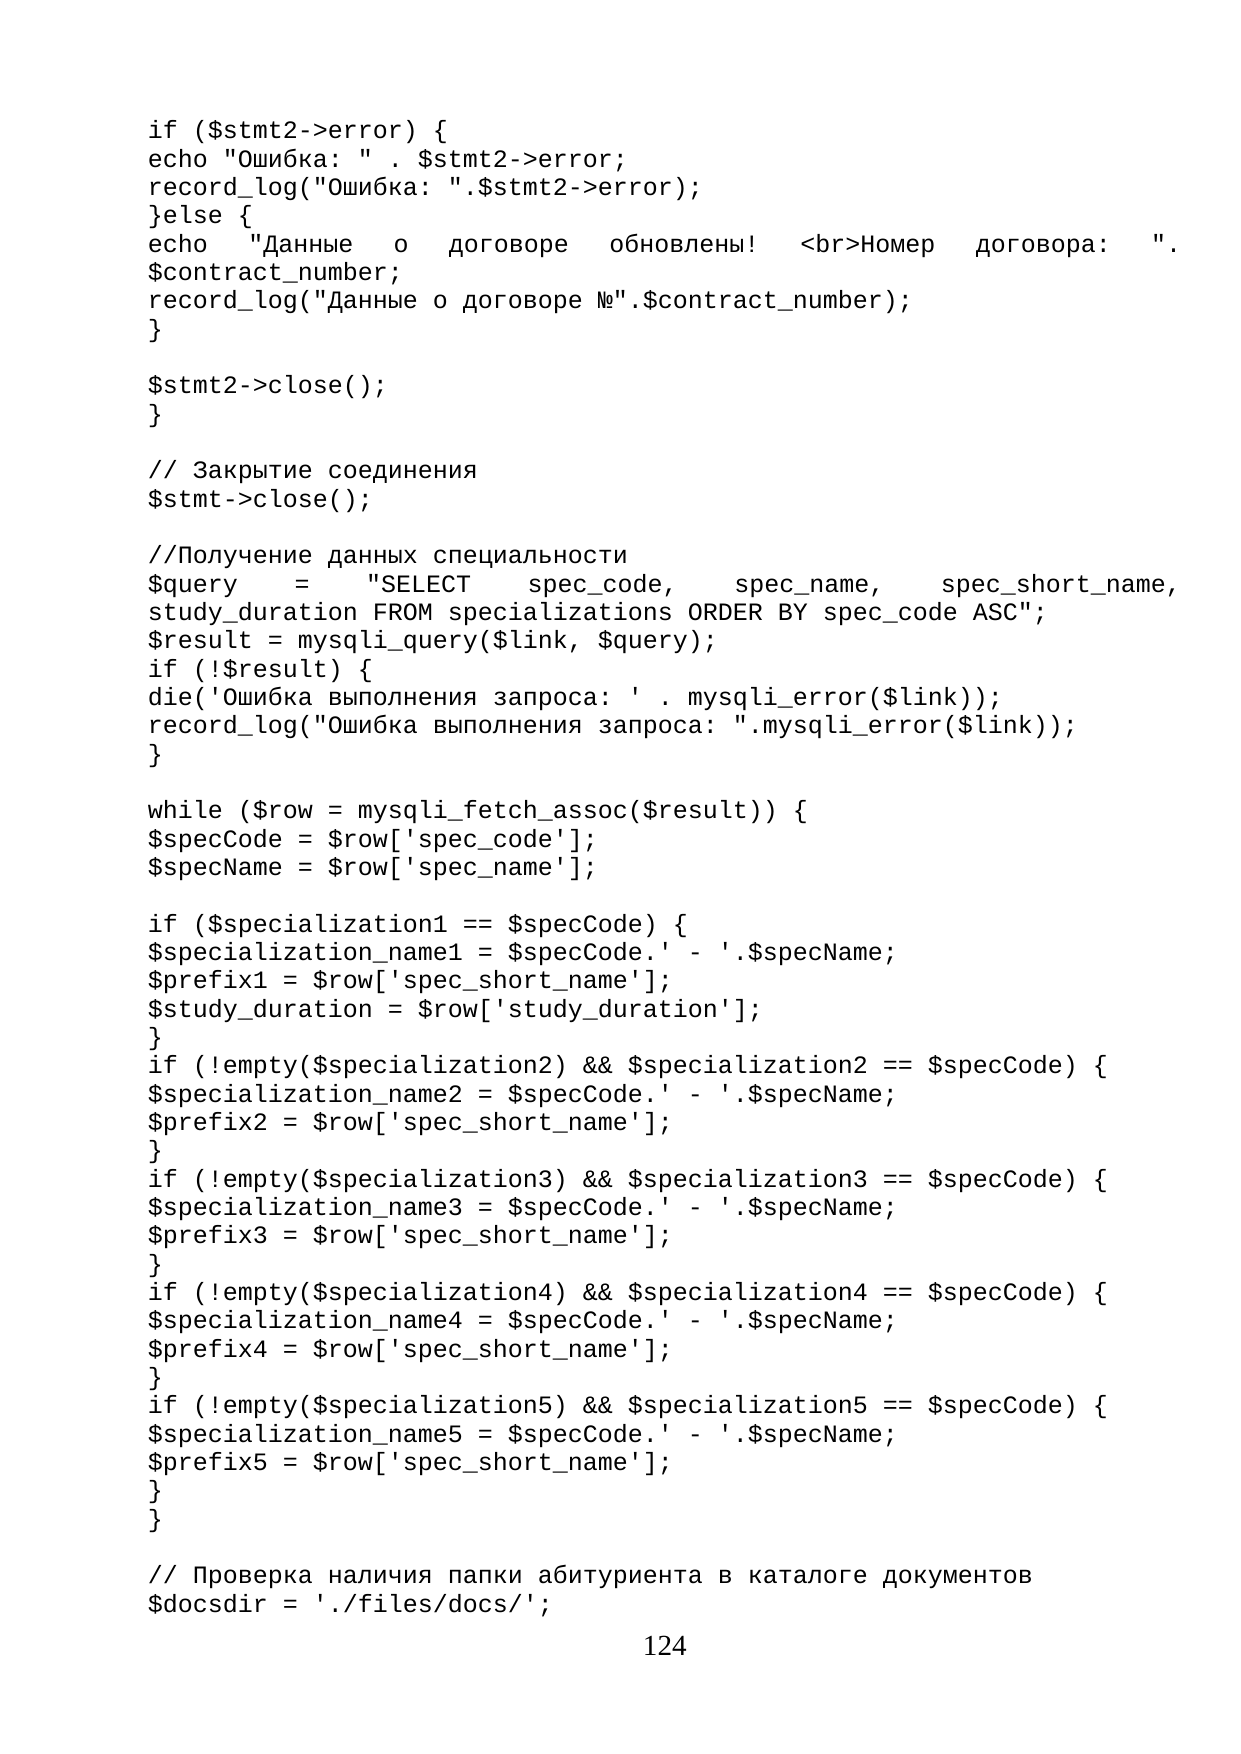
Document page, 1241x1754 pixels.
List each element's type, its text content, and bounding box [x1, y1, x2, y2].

text if (!$result) { [148, 656, 1181, 685]
text $query = "SELECT spec_code, spec_name, spec_short_name, study_duration FROM specializations ORDER BY spec_code ASC"; [148, 571, 1181, 628]
text if (!empty($specialization2) && $specialization2 == $specCode) { [148, 1053, 1181, 1081]
text } [148, 1025, 1181, 1053]
text $stmt2->close(); [148, 373, 1181, 401]
text } [148, 1478, 1181, 1506]
text if (!empty($specialization4) && $specialization4 == $specCode) { [148, 1280, 1181, 1308]
text if (!empty($specialization5) && $specialization5 == $specCode) { [148, 1393, 1181, 1421]
text } [148, 401, 1181, 430]
text } [148, 741, 1181, 770]
text if ($stmt2->error) { [148, 118, 1181, 146]
text $prefix1 = $row['spec_short_name']; [148, 968, 1181, 996]
text echo "Ошибка: " . $stmt2->error; [148, 146, 1181, 175]
text record_log("Ошибка: ".$stmt2->error); [148, 175, 1181, 203]
text $prefix3 = $row['spec_short_name']; [148, 1223, 1181, 1251]
text while ($row = mysqli_fetch_assoc($result)) { [148, 798, 1181, 826]
text $specialization_name2 = $specCode.' - '.$specName; [148, 1081, 1181, 1110]
text $prefix4 = $row['spec_short_name']; [148, 1336, 1181, 1365]
text } [148, 316, 1181, 345]
text $stmt->close(); [148, 486, 1181, 515]
text $result = mysqli_query($link, $query); [148, 628, 1181, 656]
text $docsdir = './files/docs/'; [148, 1591, 1181, 1620]
text $specialization_name3 = $specCode.' - '.$specName; [148, 1195, 1181, 1223]
text //Получение данных специальности [148, 543, 1181, 571]
text $prefix2 = $row['spec_short_name']; [148, 1110, 1181, 1138]
text $specialization_name5 = $specCode.' - '.$specName; [148, 1421, 1181, 1450]
text // Проверка наличия папки абитуриента в каталоге документов [148, 1563, 1181, 1591]
text if ($specialization1 == $specCode) { [148, 911, 1181, 940]
text } [148, 1506, 1181, 1535]
text } [148, 1138, 1181, 1166]
text echo "Данные о договоре обновлены! <br>Номер договора: ".$contract_number; [148, 231, 1181, 288]
text if (!empty($specialization3) && $specialization3 == $specCode) { [148, 1166, 1181, 1195]
text $study_duration = $row['study_duration']; [148, 996, 1181, 1025]
text $specialization_name4 = $specCode.' - '.$specName; [148, 1308, 1181, 1336]
text die('Ошибка выполнения запроса: ' . mysqli_error($link)); [148, 685, 1181, 713]
text } [148, 1251, 1181, 1280]
text } [148, 1365, 1181, 1393]
text record_log("Данные о договоре №".$contract_number); [148, 288, 1181, 316]
text // Закрытие соединения [148, 458, 1181, 486]
text $specCode = $row['spec_code']; [148, 826, 1181, 855]
text }else { [148, 203, 1181, 231]
text record_log("Ошибка выполнения запроса: ".mysqli_error($link)); [148, 713, 1181, 741]
text $specName = $row['spec_name']; [148, 855, 1181, 883]
text $prefix5 = $row['spec_short_name']; [148, 1450, 1181, 1478]
text $specialization_name1 = $specCode.' - '.$specName; [148, 940, 1181, 968]
